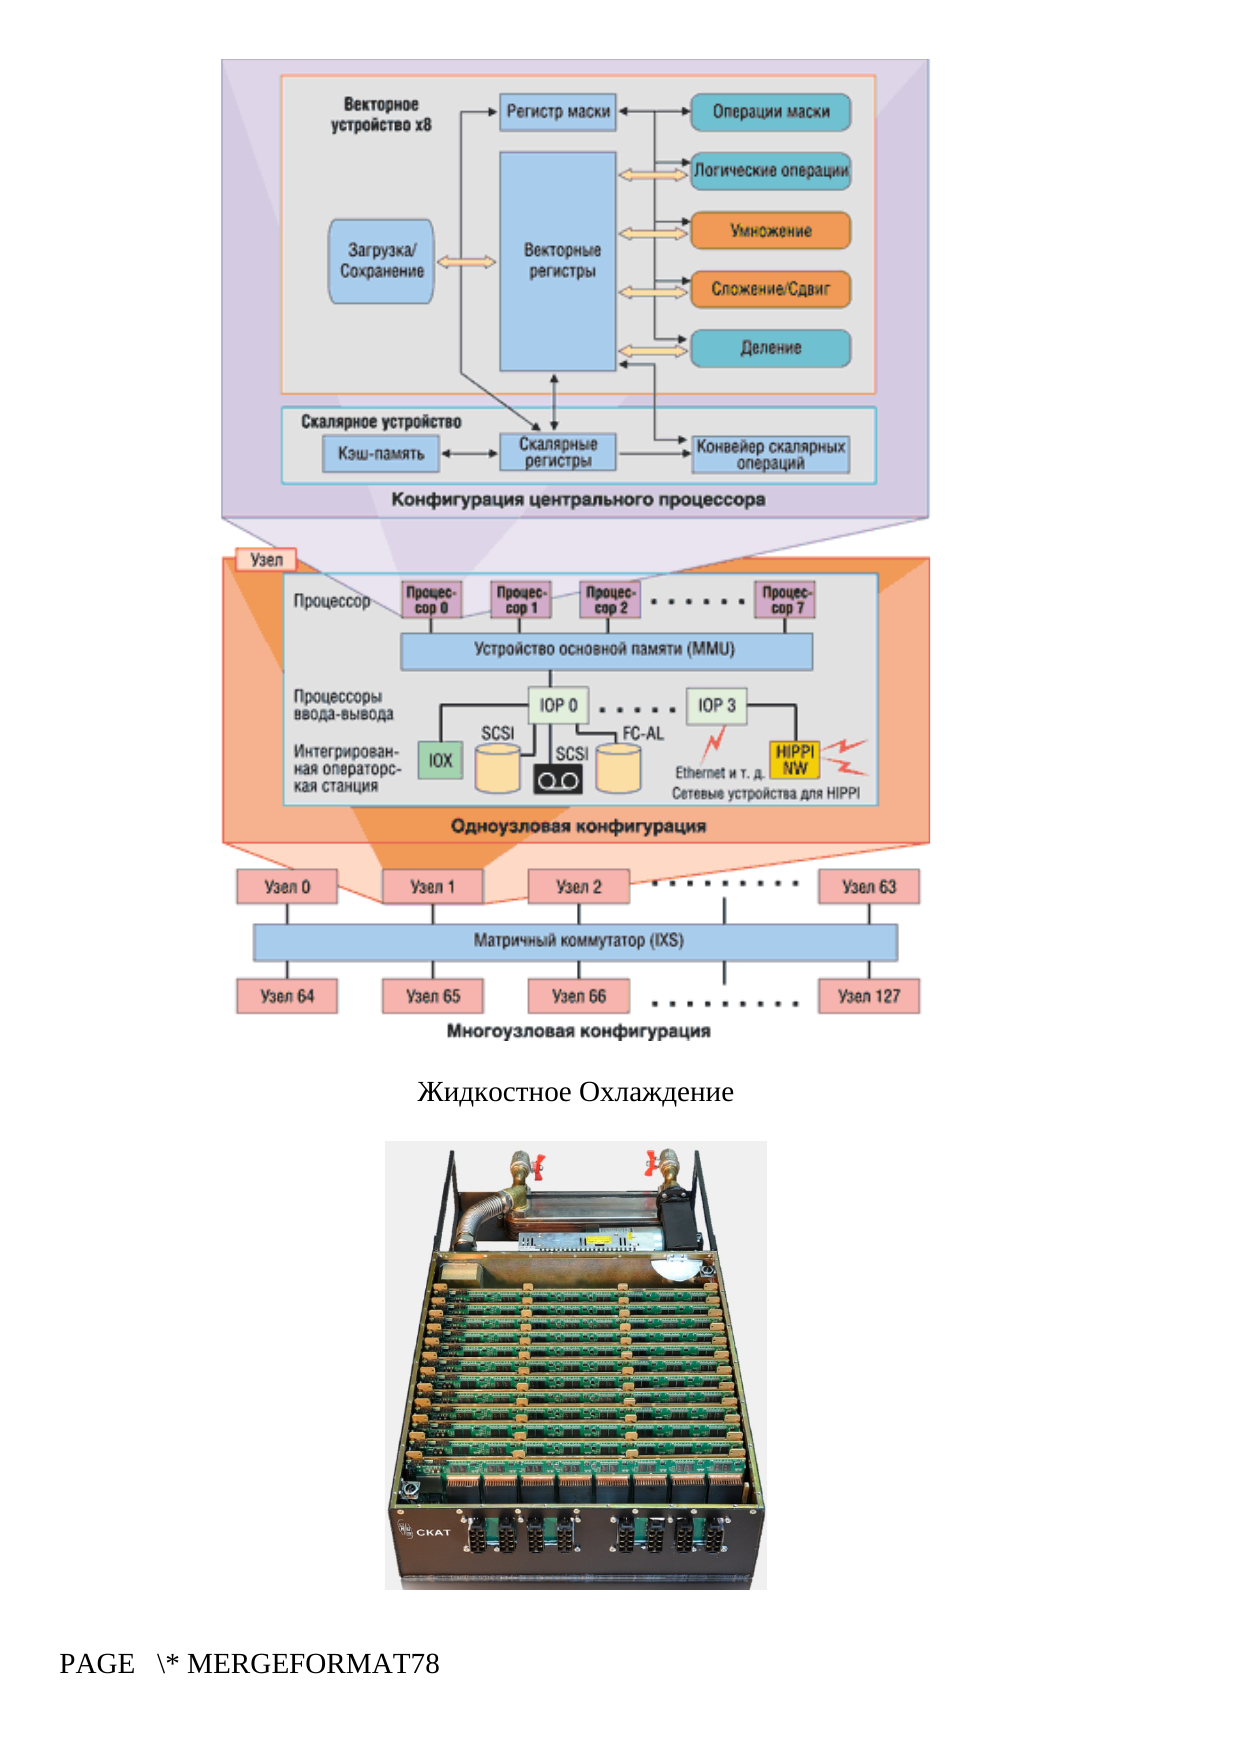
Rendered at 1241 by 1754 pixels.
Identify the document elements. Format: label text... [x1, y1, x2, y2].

picture [384, 1141, 767, 1590]
text Жидкостное Охлаждение [59, 1074, 1092, 1108]
picture [221, 59, 931, 1041]
